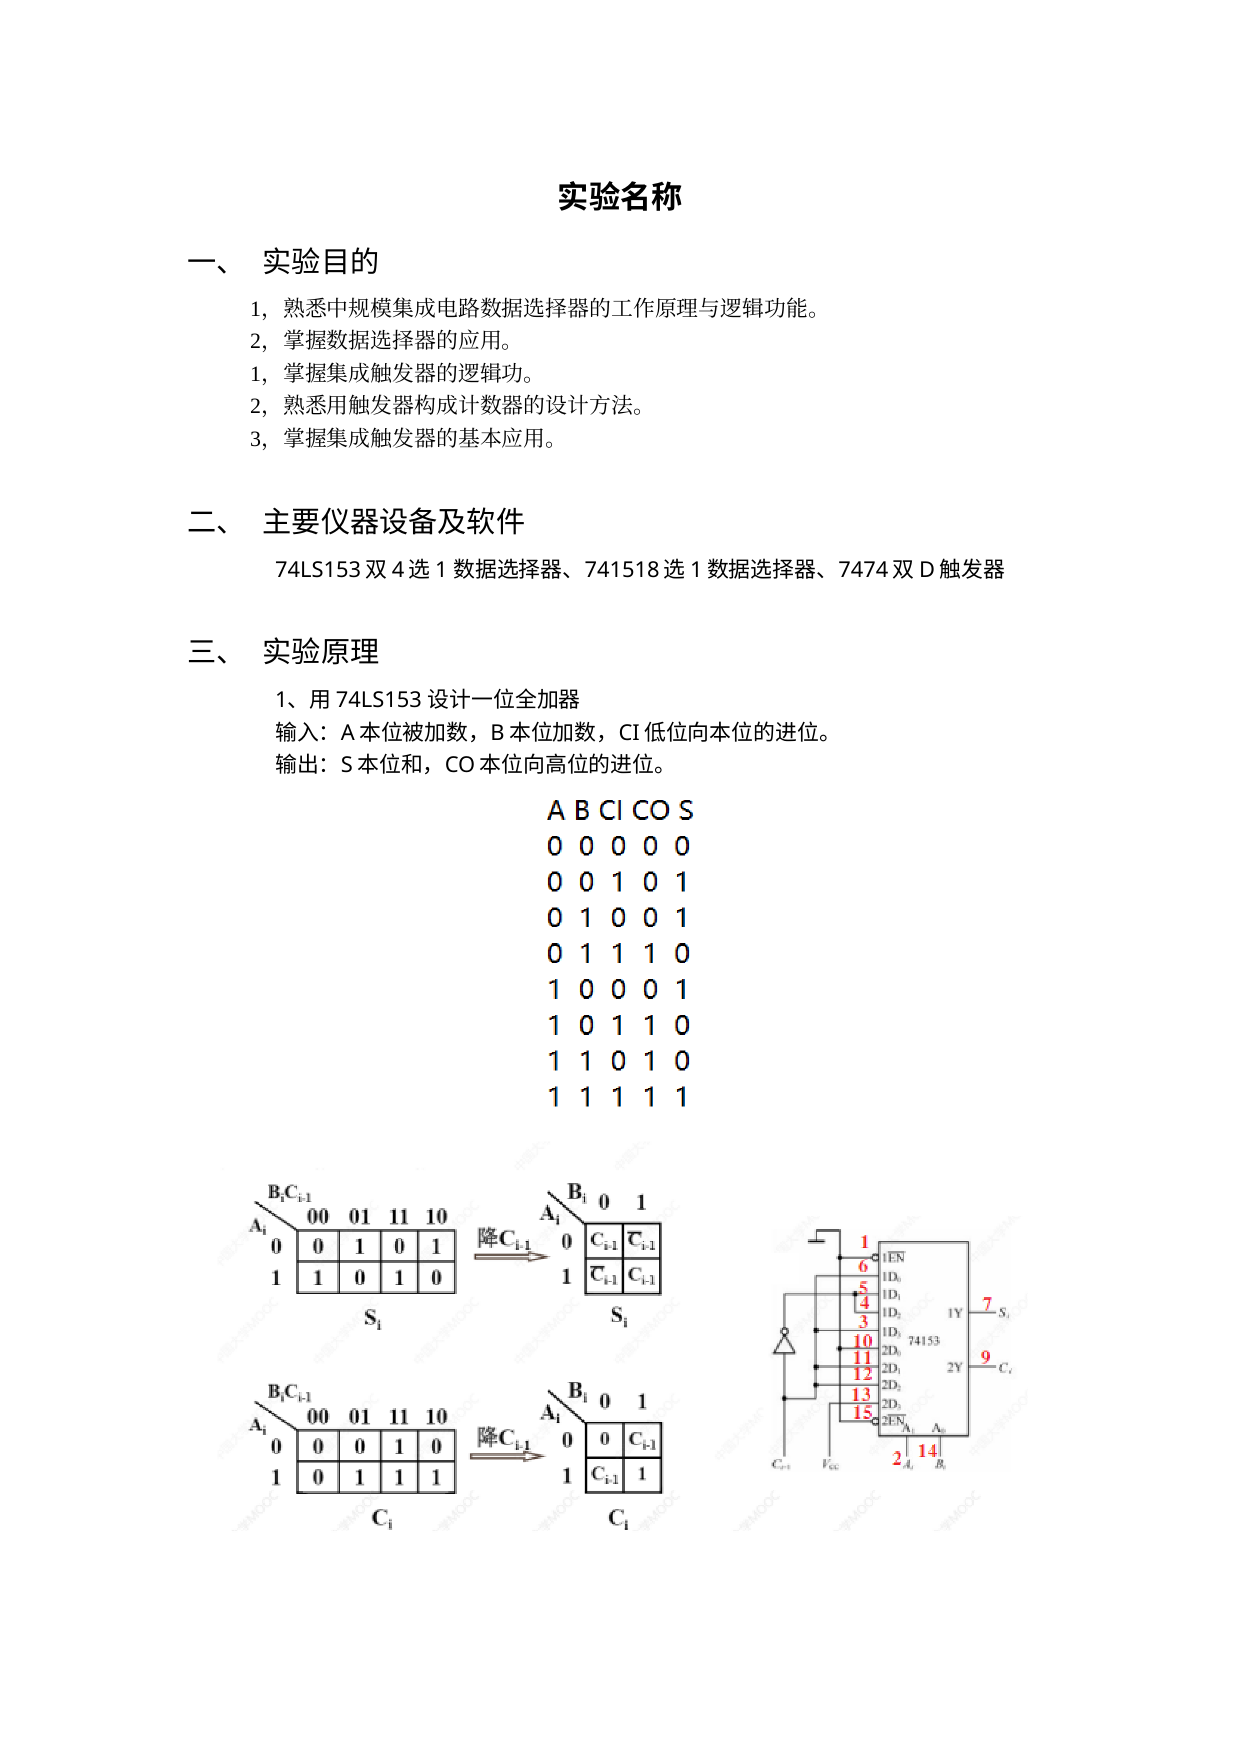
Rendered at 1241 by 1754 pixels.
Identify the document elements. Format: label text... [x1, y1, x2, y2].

list 主要仪器设备及软件 [187, 487, 1053, 552]
list 输入：A本位被加数，B本位加数，CI低位向本位的进位。 [275, 714, 1053, 747]
picture [447, 779, 793, 1116]
list 实验目的 [187, 227, 1053, 292]
list 输出：S本位和，CO本位向高位的进位。 [275, 747, 1053, 779]
picture [212, 1137, 1028, 1548]
list 实验原理 [187, 617, 1053, 682]
list 74LS153双4选1 数据选择器、741518选1数据选择器、7474双D触发器 [231, 552, 1053, 584]
text 1，掌握集成触发器的逻辑功。 [187, 357, 1053, 389]
list 用74LS153 设计一位全加器 [231, 682, 1053, 714]
text 2，掌握数据选择器的应用。 [187, 324, 1053, 357]
text 2，熟悉用触发器构成计数器的设计方法。 [187, 389, 1053, 422]
text 3，掌握集成触发器的基本应用。 [187, 422, 1053, 454]
text 1，熟悉中规模集成电路数据选择器的工作原理与逻辑功能。 [187, 292, 1053, 324]
text 实验名称 [187, 162, 1053, 227]
